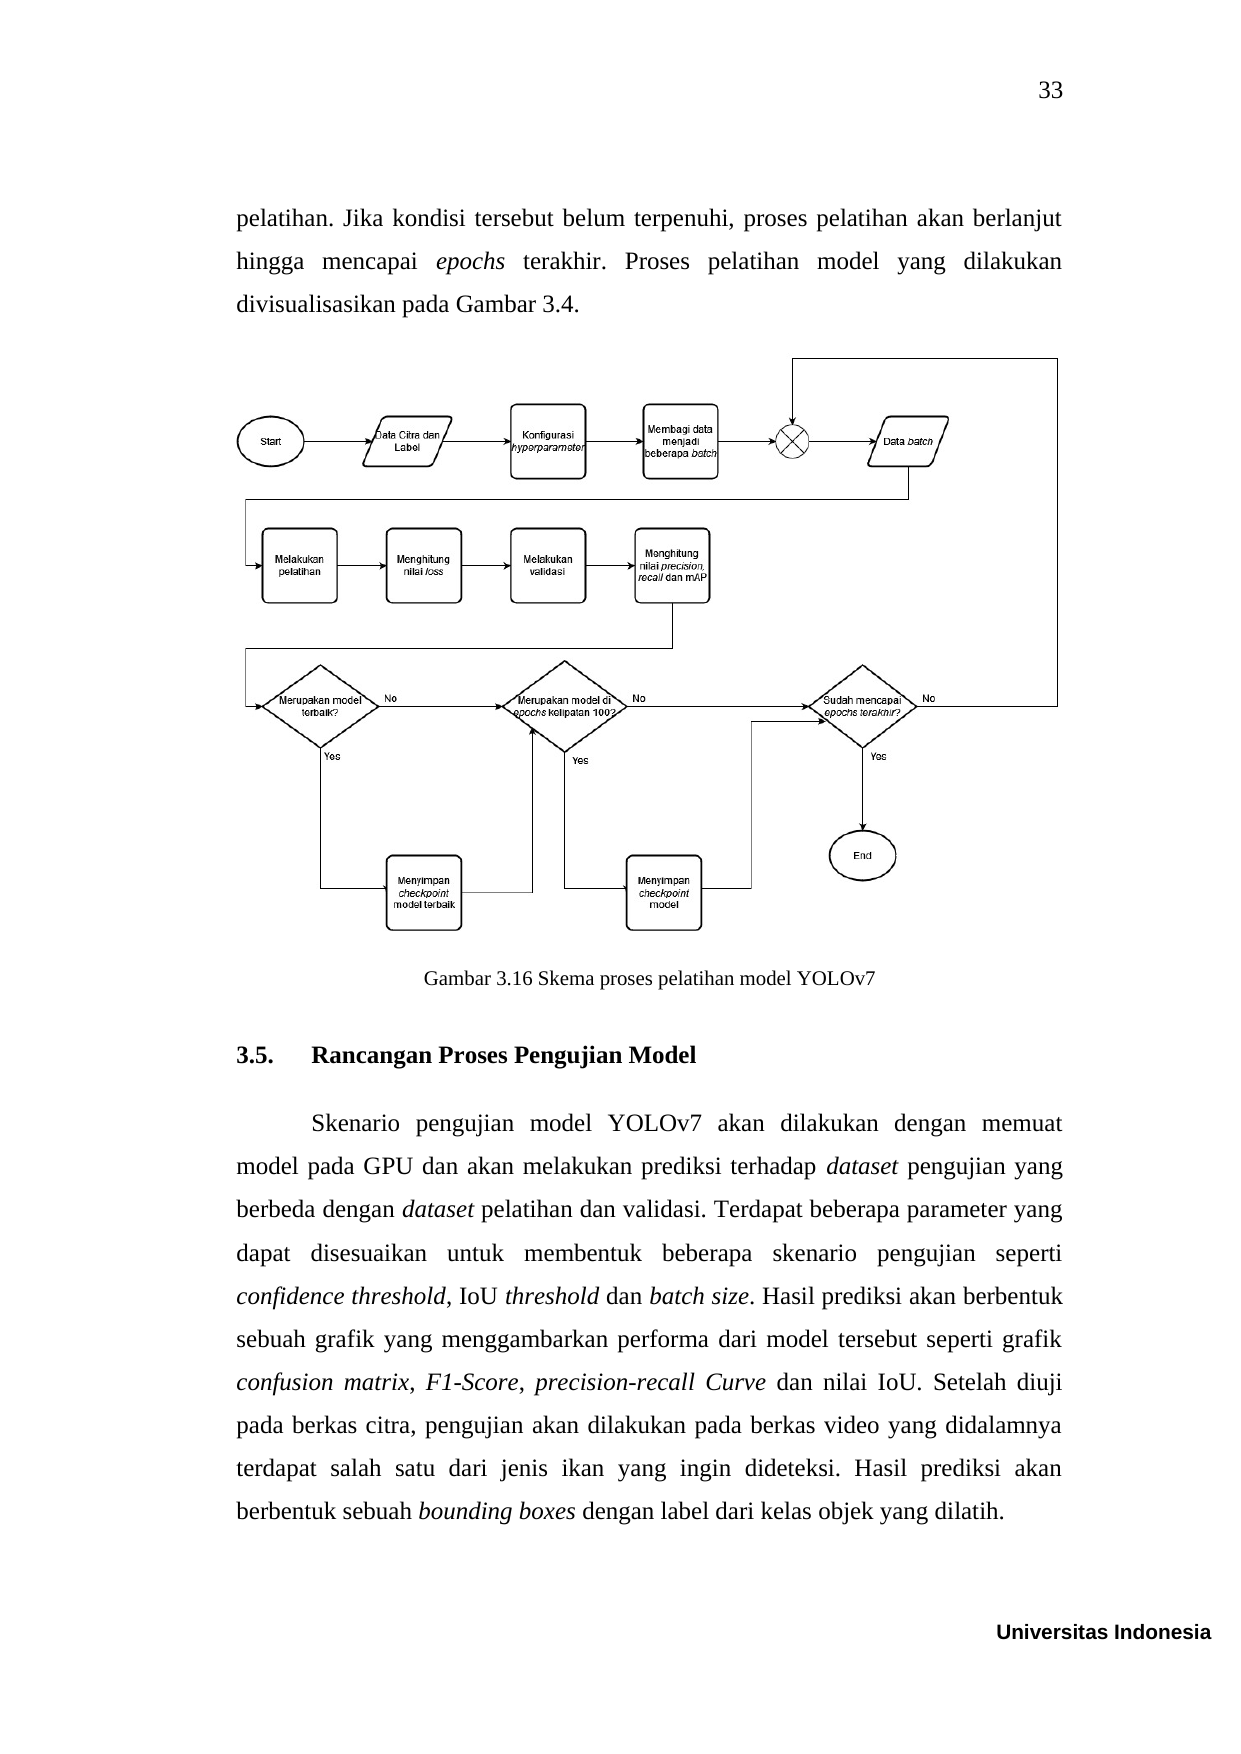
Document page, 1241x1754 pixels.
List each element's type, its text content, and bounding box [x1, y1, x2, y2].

subtitle Rancangan Proses Pengujian Model [236, 1040, 1063, 1069]
picture [236, 353, 1064, 931]
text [236, 203, 1063, 318]
text Skenario pengujian model YOLOv7 akan dilakukan dengan memuat model pada GPU dan akan melakukan prediksi terhadap dataset pengujian yang berbeda dengan dataset pelatihan dan validasi. Terdapat beberapa parameter yang dapat disesuaikan untuk membentuk beberapa skenario pengujian seperti confidence threshold, IoU threshold dan batch size. Hasil prediksi akan berbentuk sebuah grafik yang menggambarkan performa dari model tersebut seperti grafik confusion matrix, F1-Score, precision-recall Curve dan nilai IoU. Setelah diuji pada berkas citra, pengujian akan dilakukan pada berkas video yang didalamnya terdapat salah satu dari jenis ikan yang ingin dideteksi. Hasil prediksi akan berbentuk sebuah bounding boxes dengan label dari kelas objek yang dilatih. [236, 1108, 1063, 1525]
